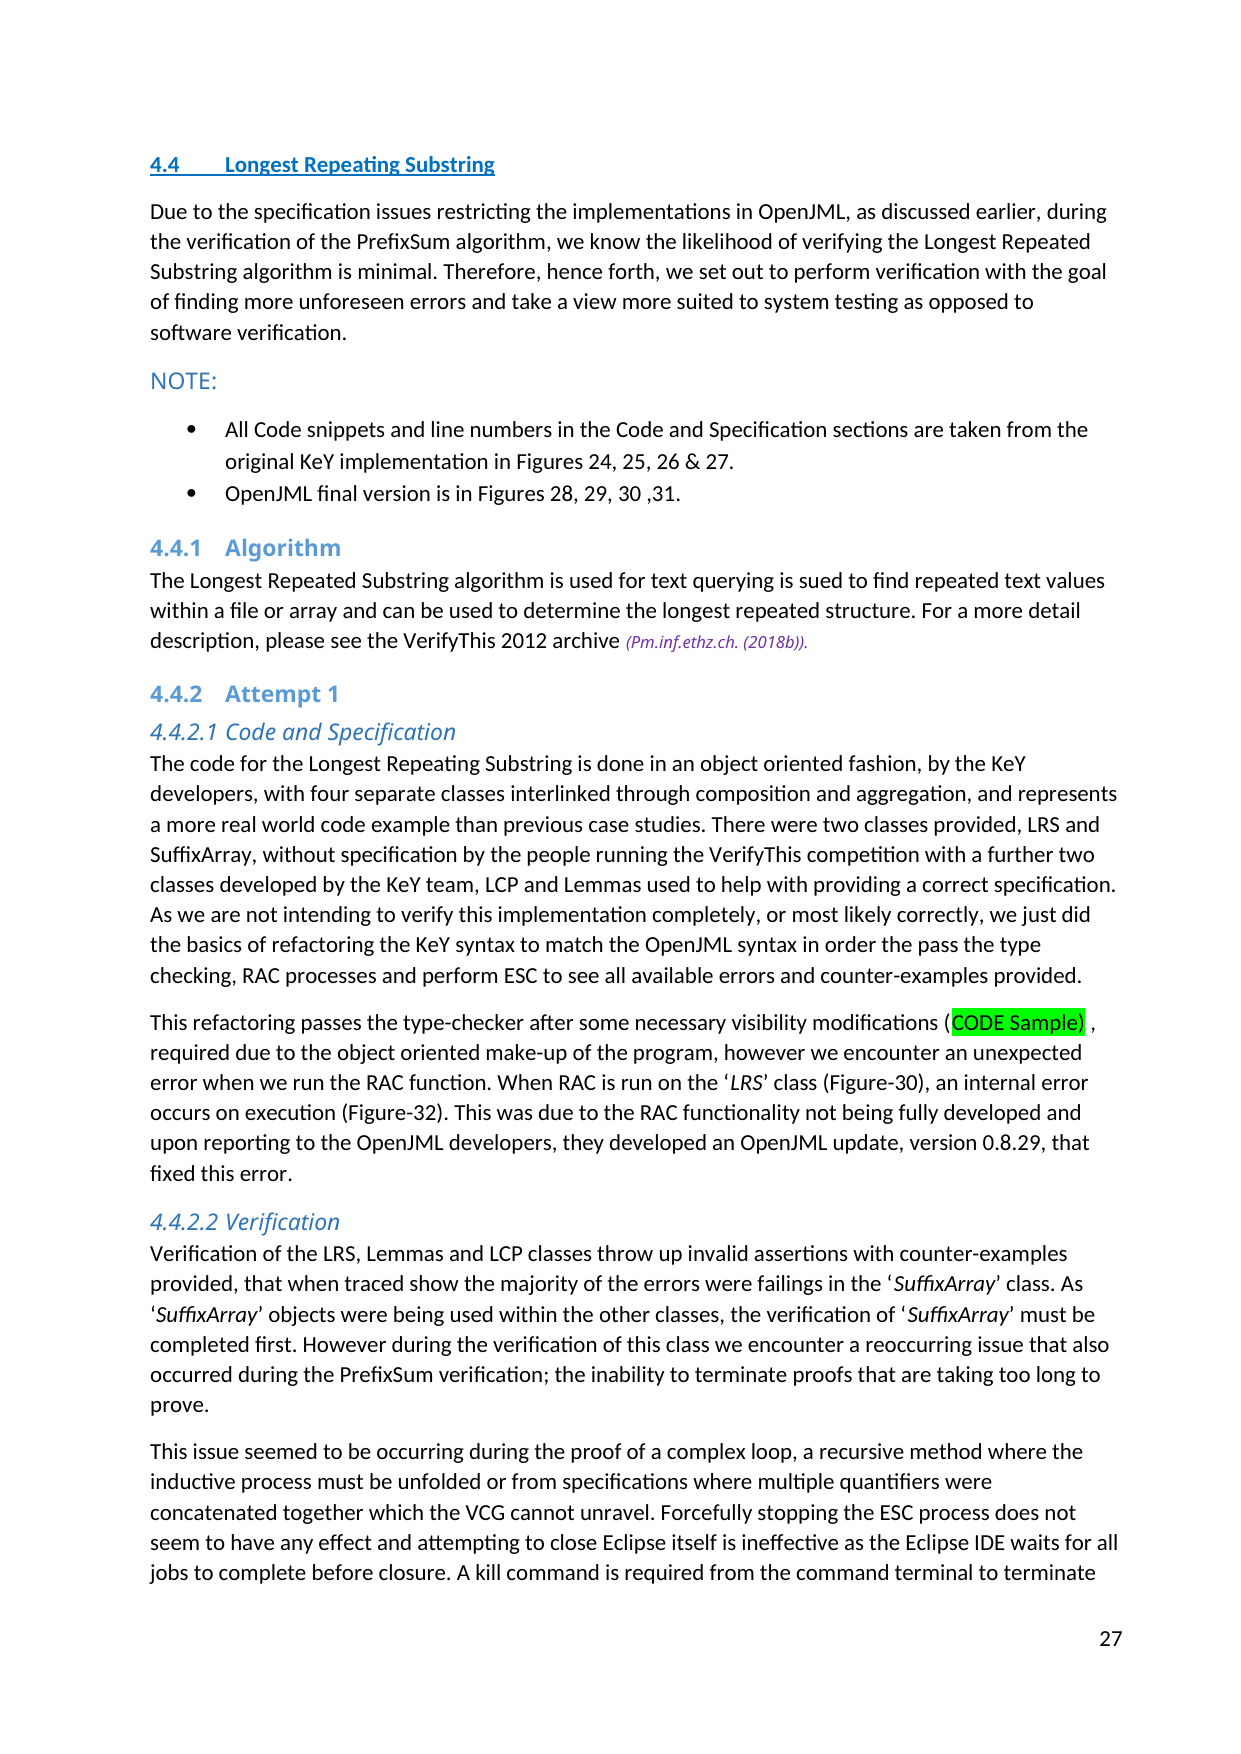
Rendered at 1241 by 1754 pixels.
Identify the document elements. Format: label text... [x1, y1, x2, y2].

text Verification of the LRS, Lemmas and LCP classes throw up invalid assertions with counter-examples provided, that when traced show the majority of the errors were failings in the ‘SuffixArray’ class. As ‘SuffixArray’ objects were being used within the other classes, the verification of ‘SuffixArray’ must be completed first. However during the verification of this class we encounter a reoccurring issue that also occurred during the PrefixSum verification; the inability to terminate proofs that are taking too long to prove. [150, 1239, 1122, 1418]
text This refactoring passes the type-checker after some necessary visibility modifications (CODE Sample) , required due to the object oriented make-up of the program, however we encounter an unexpected error when we run the RAC function. When RAC is run on the ‘LRS’ class (Figure-30), an internal error occurs on execution (Figure-32). This was due to the RAC functionality not being fully developed and upon reporting to the OpenJML developers, they developed an OpenJML update, version 0.8.29, that fixed this error. [150, 1008, 1122, 1187]
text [150, 1437, 1122, 1586]
list All Code snippets and line numbers in the Code and Specification sections are taken from the original KeY implementation in Figures 24, 25, 26 & 27. [187, 415, 1122, 475]
text NOTE: [150, 364, 1122, 396]
subtitle 4.4.2.1 Code and Specification [150, 716, 1122, 747]
subtitle 4.4.2 Attempt 1 [150, 678, 1122, 709]
text Due to the specification issues restricting the implementations in OpenJML, as discussed earlier, during the verification of the PrefixSum algorithm, we know the likelihood of verifying the Longest Repeated Substring algorithm is minimal. Therefore, hence forth, we set out to perform verification with the goal of finding more unforeseen errors and take a view more suited to system testing as opposed to software verification. [150, 197, 1122, 346]
subtitle 4.4.1 Algorithm [150, 532, 1122, 564]
list OpenJML final version is in Figures 28, 29, 30 ,31. [187, 479, 1122, 507]
subtitle 4.4 Longest Repeating Substring [150, 150, 1122, 178]
text The code for the Longest Repeating Substring is done in an object oriented fashion, by the KeY developers, with four separate classes interlinked through composition and aggregation, and represents a more real world code example than previous case studies. There were two classes provided, LRS and SuffixArray, without specification by the people running the VerifyThis competition with a further two classes developed by the KeY team, LCP and Lemmas used to help with providing a correct specification. As we are not intending to verify this implementation completely, or most likely correctly, we just did the basics of refactoring the KeY syntax to match the OpenJML syntax in order the pass the type checking, RAC processes and perform ESC to see all available errors and counter-examples provided. [150, 749, 1122, 989]
subtitle 4.4.2.2 Verification [150, 1206, 1122, 1237]
text The Longest Repeated Substring algorithm is used for text querying is sued to find repeated text values within a file or array and can be used to determine the longest repeated structure. For a more detail description, please see the VerifyThis 2012 archive (Pm.inf.ethz.ch. (2018b)). [150, 566, 1122, 654]
